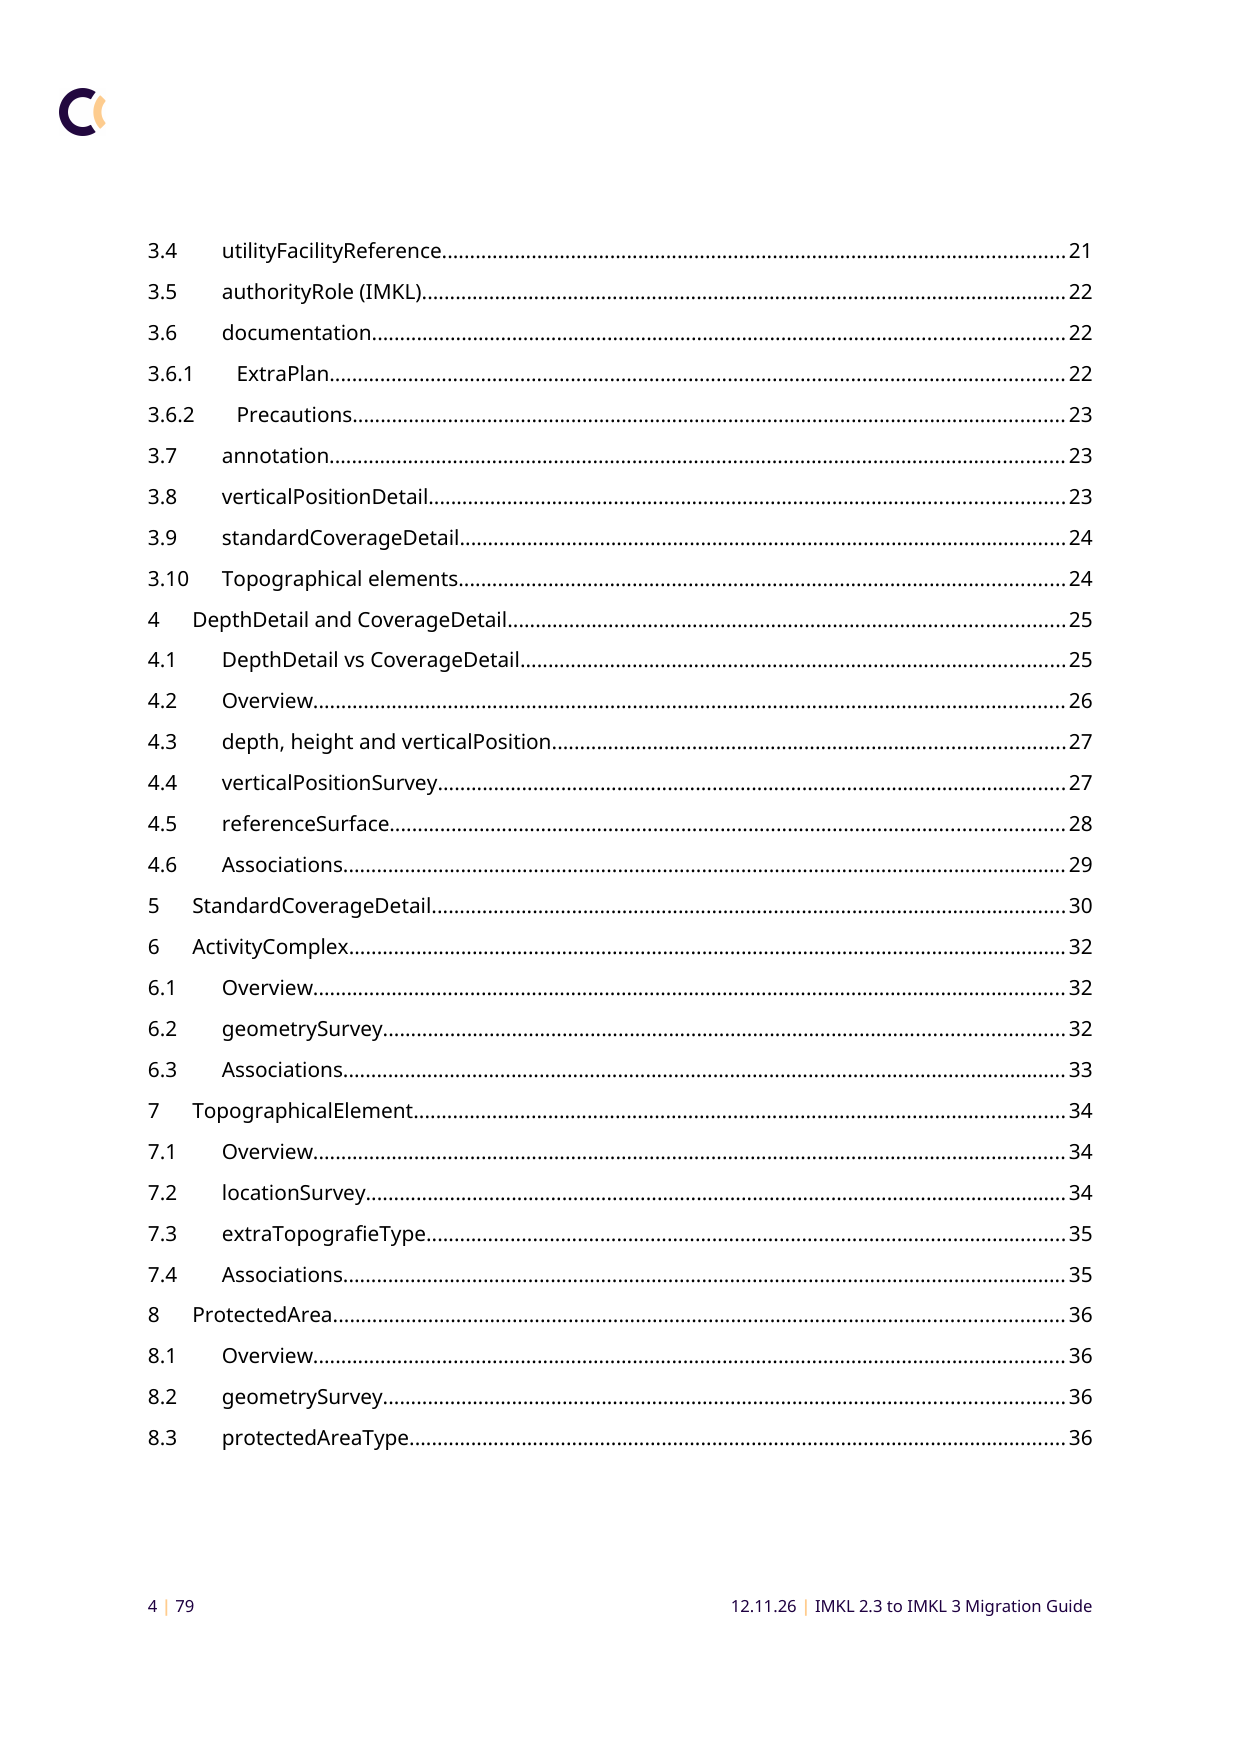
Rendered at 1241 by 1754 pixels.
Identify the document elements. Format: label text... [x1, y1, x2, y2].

text 3.6 documentation 22 [148, 318, 1092, 347]
picture [59, 88, 106, 136]
text 8.3 protectedAreaType 36 [148, 1423, 1092, 1452]
text 3.4 utilityFacilityReference 21 [148, 236, 1092, 265]
text 6.1 Overview 32 [148, 973, 1092, 1002]
text 7.1 Overview 34 [148, 1137, 1092, 1165]
text 7 TopographicalElement 34 [148, 1096, 1092, 1124]
text 3.6.1 ExtraPlan 22 [148, 359, 1092, 387]
text 3.7 annotation 23 [148, 441, 1092, 469]
text 4.5 referenceSurface 28 [148, 809, 1092, 838]
text 3.8 verticalPositionDetail 23 [148, 482, 1092, 510]
text 4.6 Associations 29 [148, 850, 1092, 879]
text 4.2 Overview 26 [148, 687, 1092, 715]
text 4 DepthDetail and CoverageDetail 25 [148, 605, 1092, 633]
text 3.5 authorityRole (IMKL) 22 [148, 277, 1092, 306]
text 8.1 Overview 36 [148, 1342, 1092, 1370]
text 4.4 verticalPositionSurvey 27 [148, 768, 1092, 797]
text 3.6.2 Precautions 23 [148, 400, 1092, 428]
text 6.3 Associations 33 [148, 1055, 1092, 1083]
text 5 StandardCoverageDetail 30 [148, 891, 1092, 920]
text 8 ProtectedArea 36 [148, 1301, 1092, 1329]
text 4.3 depth, height and verticalPosition 27 [148, 727, 1092, 756]
text 6 ActivityComplex 32 [148, 932, 1092, 961]
text 6.2 geometrySurvey 32 [148, 1014, 1092, 1042]
text 7.2 locationSurvey 34 [148, 1178, 1092, 1206]
text 7.4 Associations 35 [148, 1260, 1092, 1288]
text 8.2 geometrySurvey 36 [148, 1382, 1092, 1411]
text 7.3 extraTopografieType 35 [148, 1219, 1092, 1247]
text 4.1 DepthDetail vs CoverageDetail 25 [148, 646, 1092, 674]
text 3.10 Topographical elements 24 [148, 564, 1092, 592]
text 3.9 standardCoverageDetail 24 [148, 523, 1092, 551]
